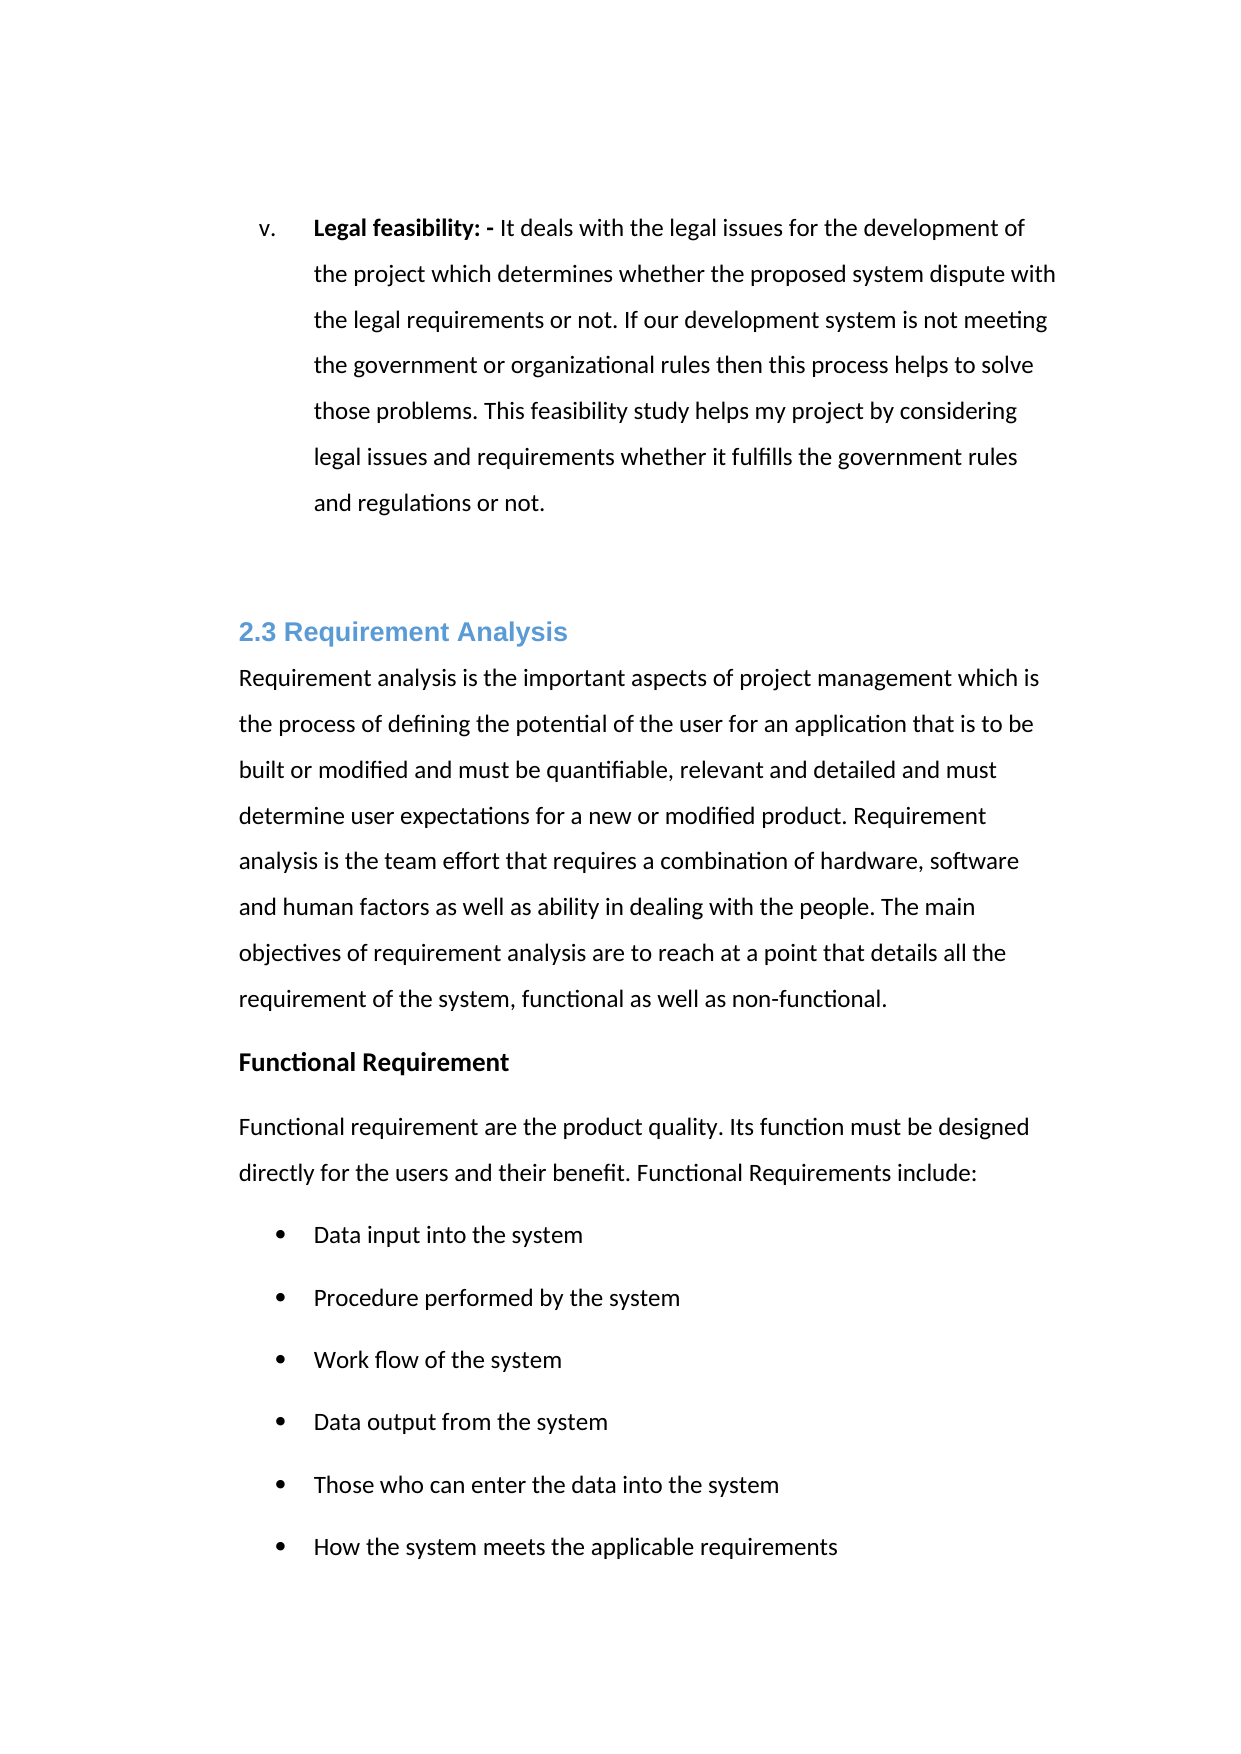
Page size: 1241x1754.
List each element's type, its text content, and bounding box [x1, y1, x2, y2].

list Work flow of the system [276, 1344, 1061, 1375]
text Functional Requirement [238, 1045, 1061, 1078]
list Procedure performed by the system [276, 1282, 1061, 1312]
list Those who can enter the data into the system [276, 1469, 1061, 1499]
text Requirement analysis is the important aspects of project management which is the process of defining the potential of the user for an application that is to be built or modified and must be quantifiable, relevant and detailed and must determine user expectations for a new or modified product. Requirement analysis is the team effort that requires a combination of hardware, software and human factors as well as ability in dealing with the people. The main objectives of requirement analysis are to reach at a point that details all the requirement of the system, functional as well as non-functional. [238, 663, 1061, 1013]
list How the system meets the applicable requirements [276, 1531, 1061, 1562]
list Legal feasibility: - It deals with the legal issues for the development of the project which determines whether the proposed system dispute with the legal requirements or not. If our development system is not meeting the government or organizational rules then this process helps to solve those problems. This feasibility study helps my project by considering legal issues and requirements whether it fulfills the government rules and regulations or not. [276, 212, 1061, 517]
list Data output from the system [276, 1407, 1061, 1437]
text Functional requirement are the product quality. Its function must be designed directly for the users and their benefit. Functional Requirements include: [238, 1111, 1061, 1187]
list Data input into the system [276, 1219, 1061, 1250]
subtitle 2.3 Requirement Analysis [238, 616, 1090, 647]
